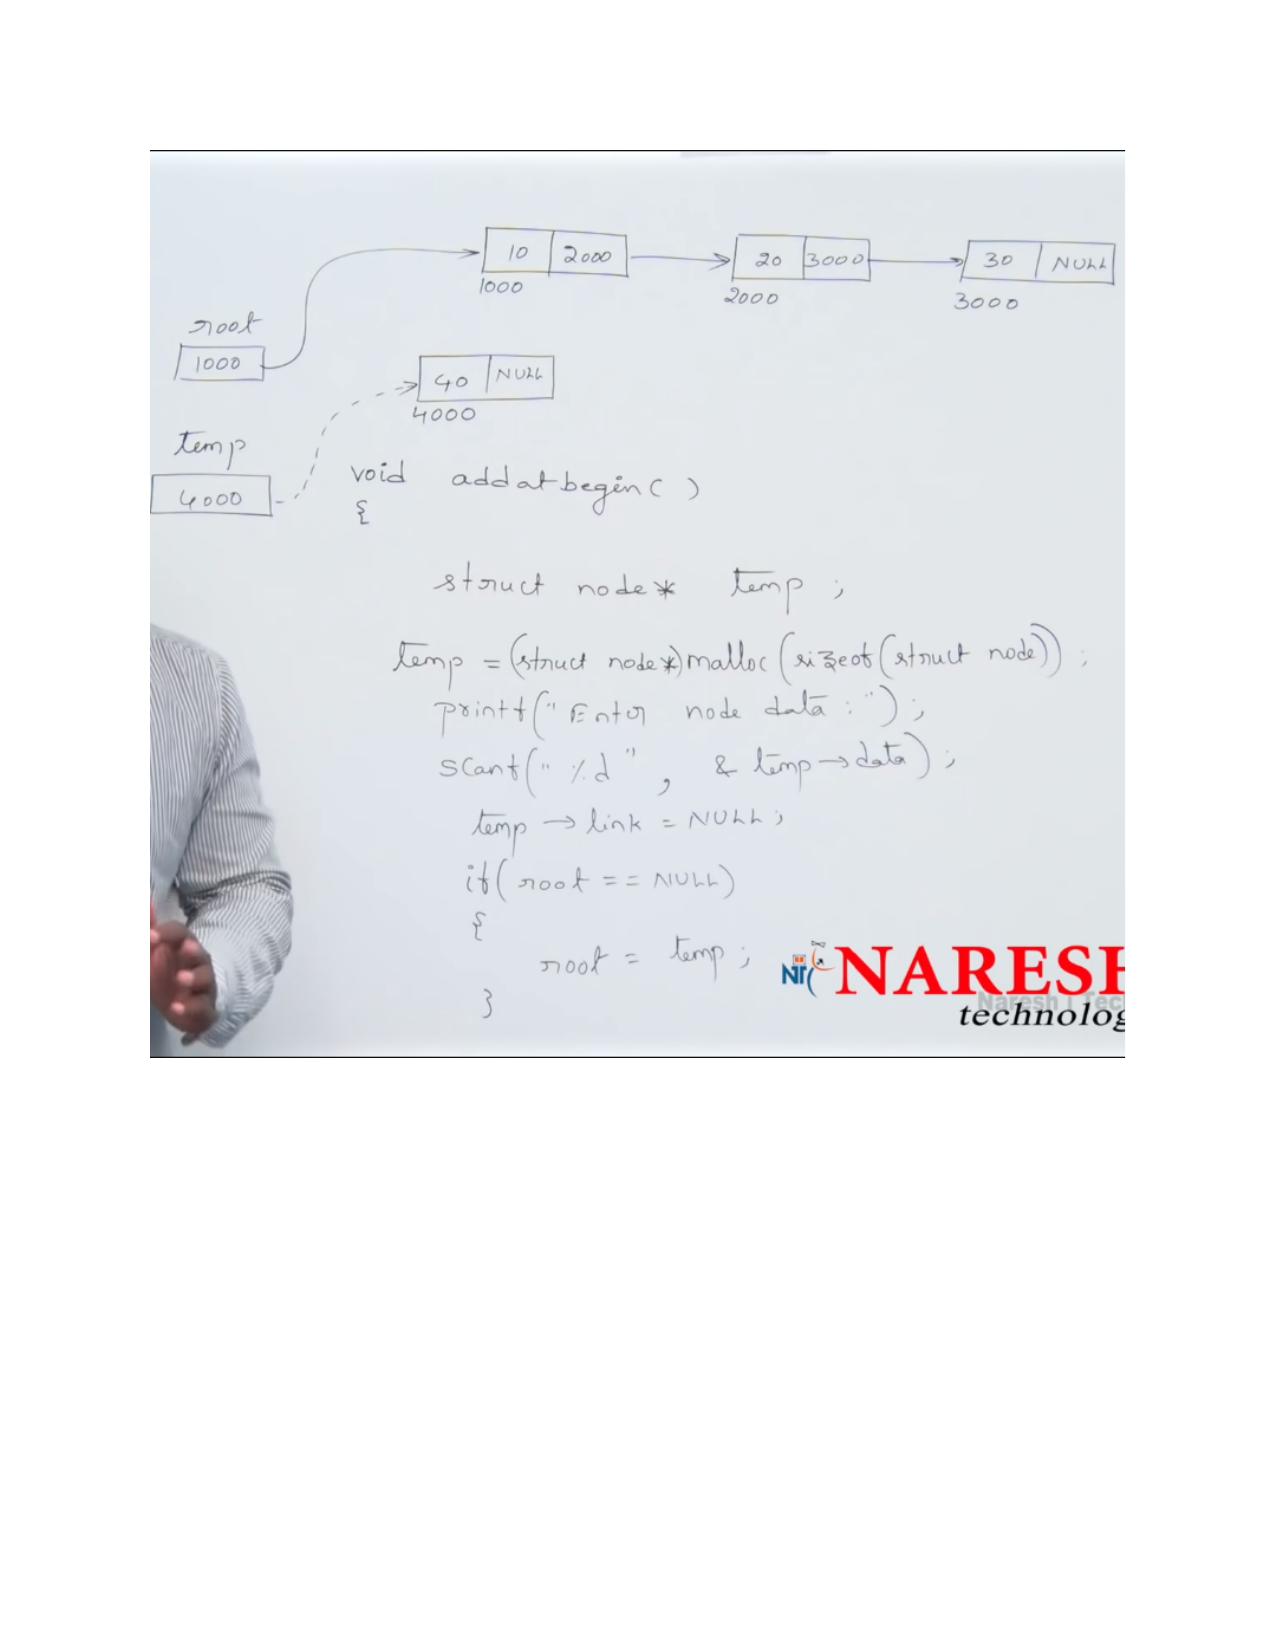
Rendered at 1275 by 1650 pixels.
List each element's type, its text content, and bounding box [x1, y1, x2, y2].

picture [150, 150, 1125, 1058]
